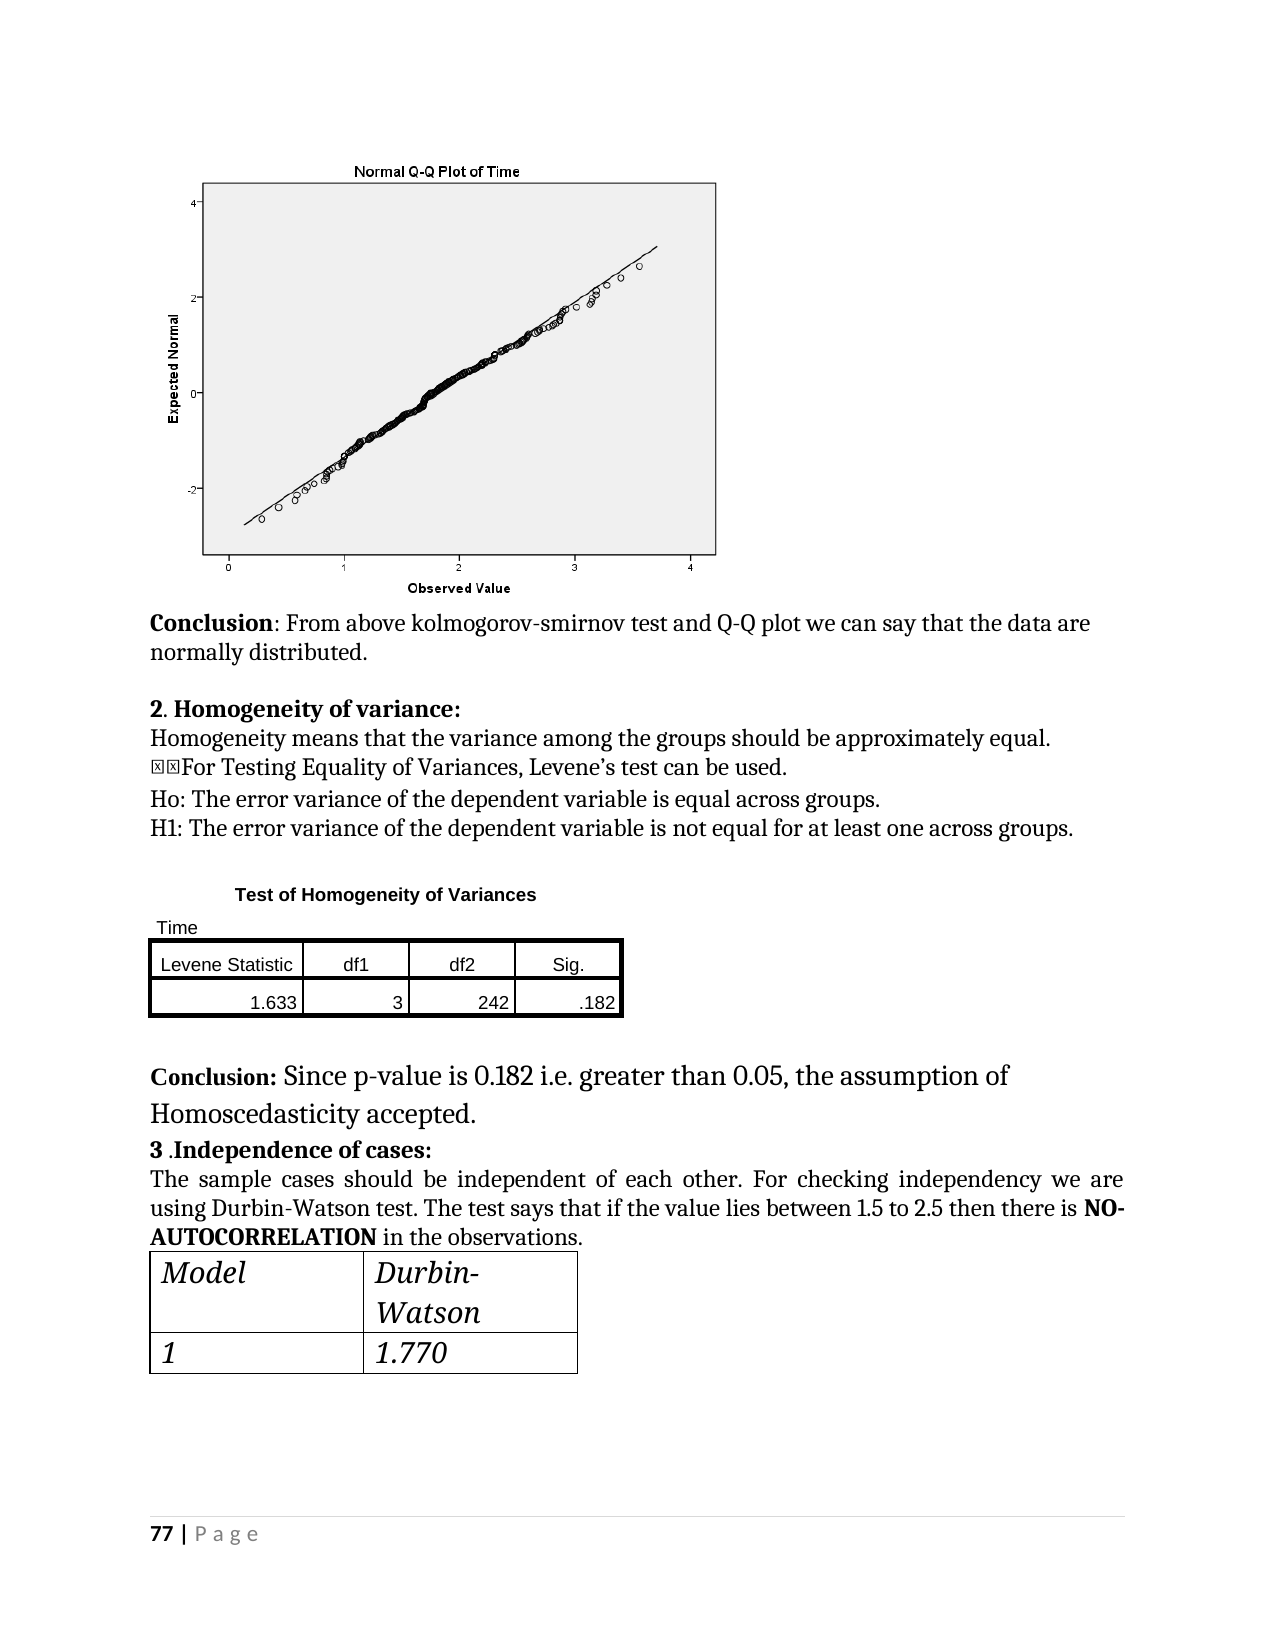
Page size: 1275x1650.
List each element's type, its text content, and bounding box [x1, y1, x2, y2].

picture [150, 150, 723, 609]
table_header Test of Homogeneity of Variances [150, 872, 621, 905]
text Conclusion: Since p-value is 0.182 i.e. greater than 0.05, the assumption of Homoscedasticity accepted. [150, 1059, 1125, 1131]
text 3 .Independence of cases: [150, 1136, 1125, 1165]
table_cell Sig. [516, 943, 619, 976]
table_cell Levene Statistic [152, 943, 302, 976]
table_cell Time [150, 905, 621, 938]
table_header Model [151, 1252, 363, 1332]
table_cell 3 [304, 980, 408, 1013]
table_header Durbin-Watson [364, 1252, 577, 1332]
text Ho: The error variance of the dependent variable is equal across groups. [150, 785, 1125, 814]
text H1: The error variance of the dependent variable is not equal for at least one across groups. [150, 814, 1125, 843]
table_cell .182 [516, 980, 619, 1013]
text Conclusion: From above kolmogorov-smirnov test and Q-Q plot we can say that the data are normally distributed. [150, 609, 1125, 666]
text Homogeneity means that the variance among the groups should be approximately equal. [150, 724, 1125, 752]
text The sample cases should be independent of each other. For checking independency we are using Durbin-Watson test. The test says that if the value lies between 1.5 to 2.5 then there is NO-AUTOCORRELATION in the observations. [150, 1165, 1125, 1251]
text For Testing Equality of Variances, Levene’s test can be used. [150, 752, 1125, 781]
text 2. Homogeneity of variance: [150, 695, 1125, 724]
table_cell 1 [151, 1333, 363, 1372]
table_cell 1.770 [364, 1333, 577, 1372]
table_cell df2 [410, 943, 514, 976]
table_cell df1 [304, 943, 408, 976]
table_cell 242 [410, 980, 514, 1013]
table_cell 1.633 [152, 980, 302, 1013]
